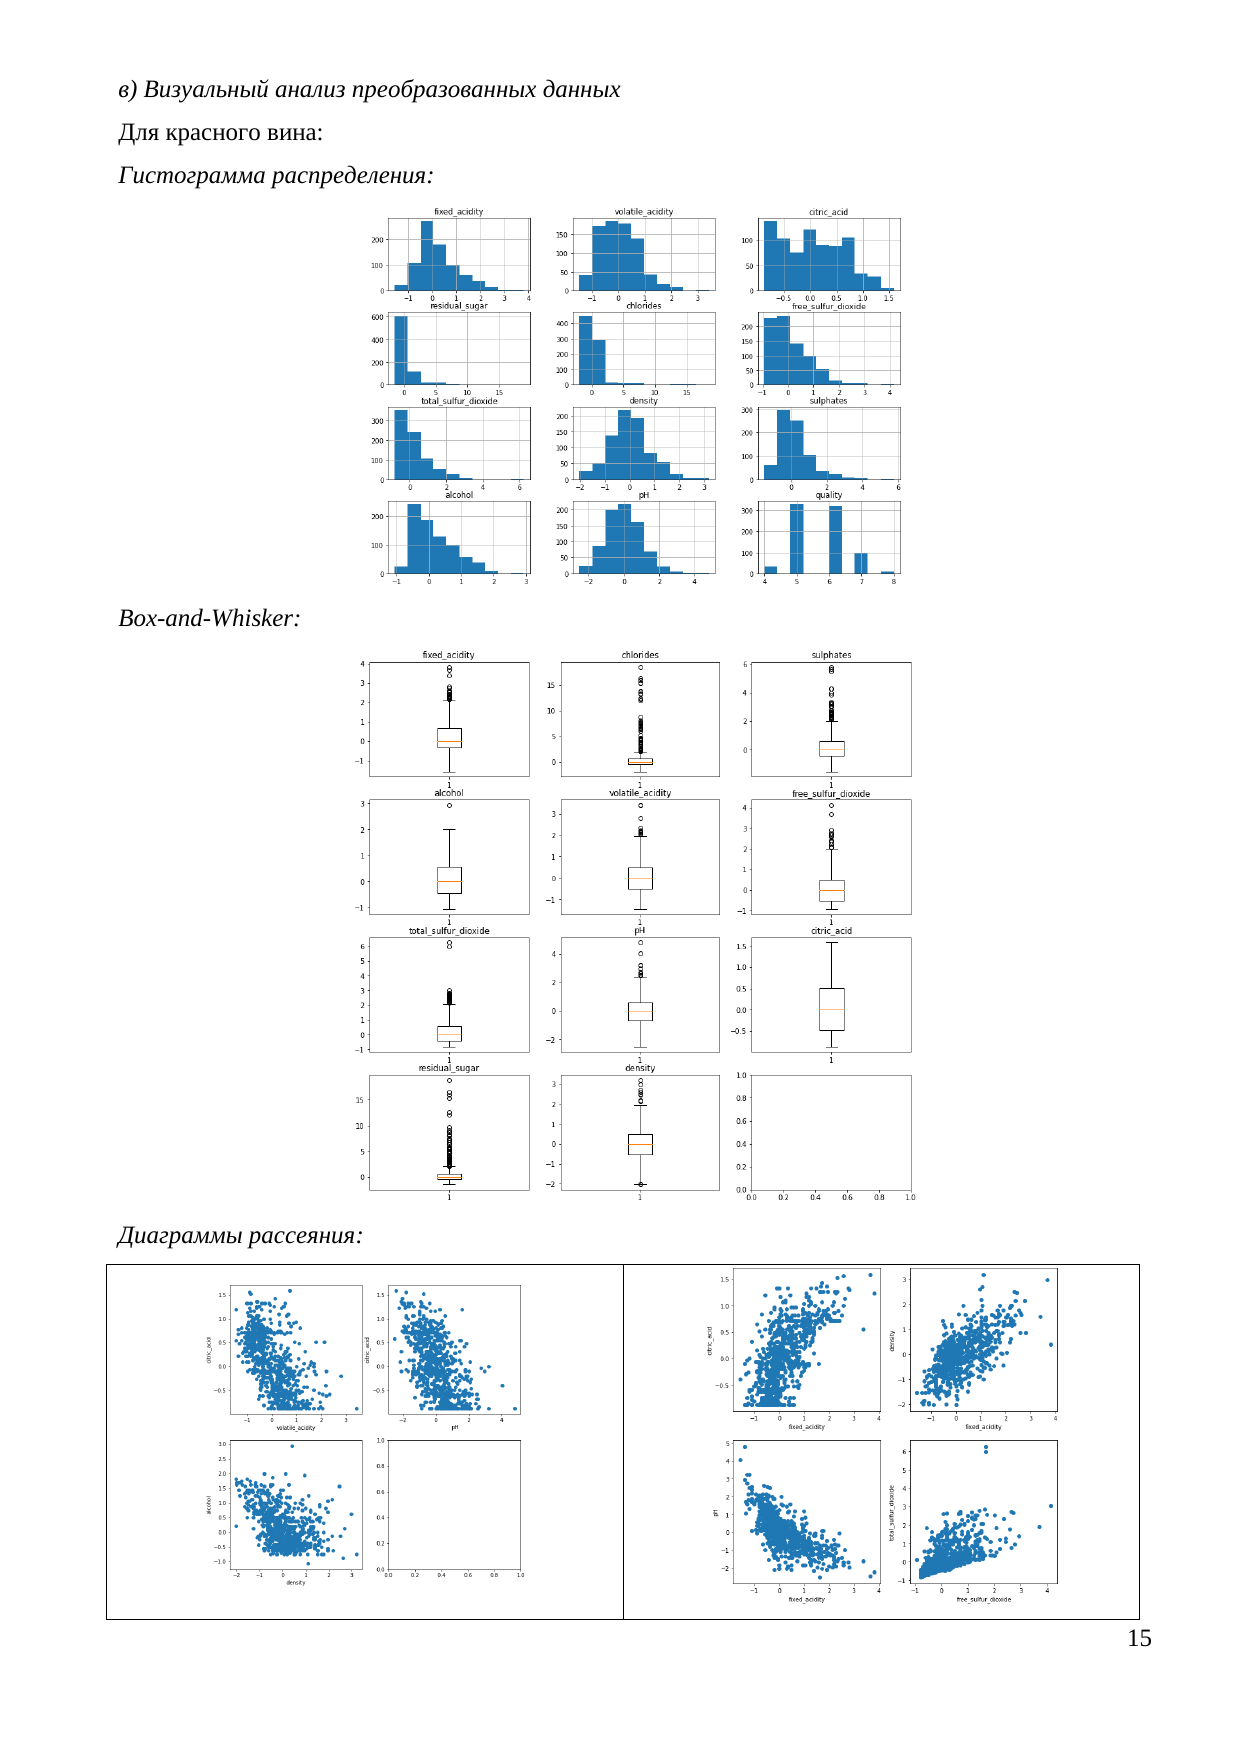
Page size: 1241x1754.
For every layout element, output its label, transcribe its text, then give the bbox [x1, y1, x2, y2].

text Для красного вина: [118, 117, 1152, 146]
picture [349, 646, 921, 1206]
text Гистограмма распределения: [118, 160, 1152, 189]
text Диаграммы рассеяния: [118, 1220, 1152, 1249]
text Box-and-Whisker: [118, 603, 1152, 632]
picture [202, 1281, 528, 1589]
picture [702, 1264, 1061, 1606]
table_header [624, 1265, 1139, 1619]
picture [366, 203, 904, 589]
text в) Визуальный анализ преобразованных данных [118, 74, 1152, 103]
table_header [107, 1265, 623, 1619]
